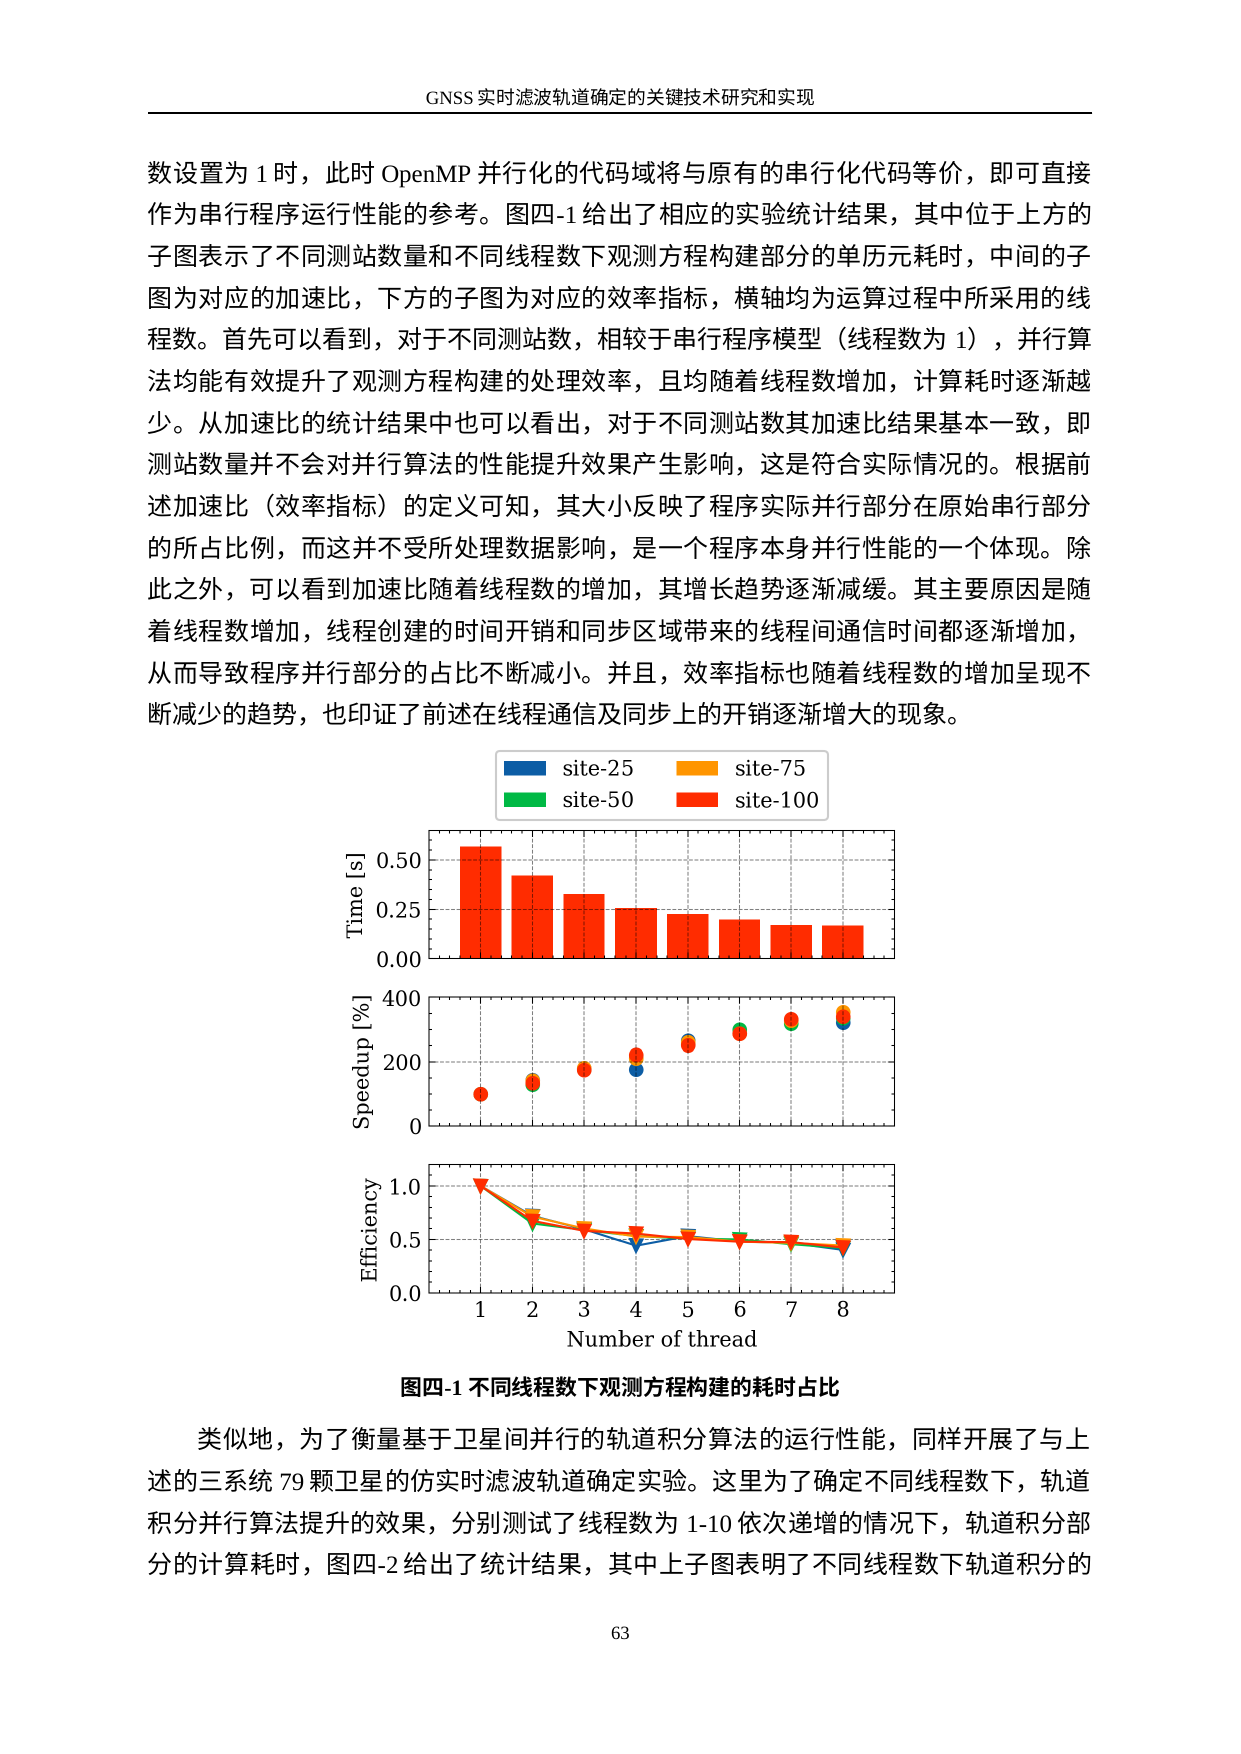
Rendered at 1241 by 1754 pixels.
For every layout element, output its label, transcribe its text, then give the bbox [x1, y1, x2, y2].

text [148, 148, 1092, 731]
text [148, 1414, 1092, 1581]
text 不同线程数下观测方程构建的耗时占比 [148, 1370, 1092, 1402]
picture [338, 743, 902, 1358]
